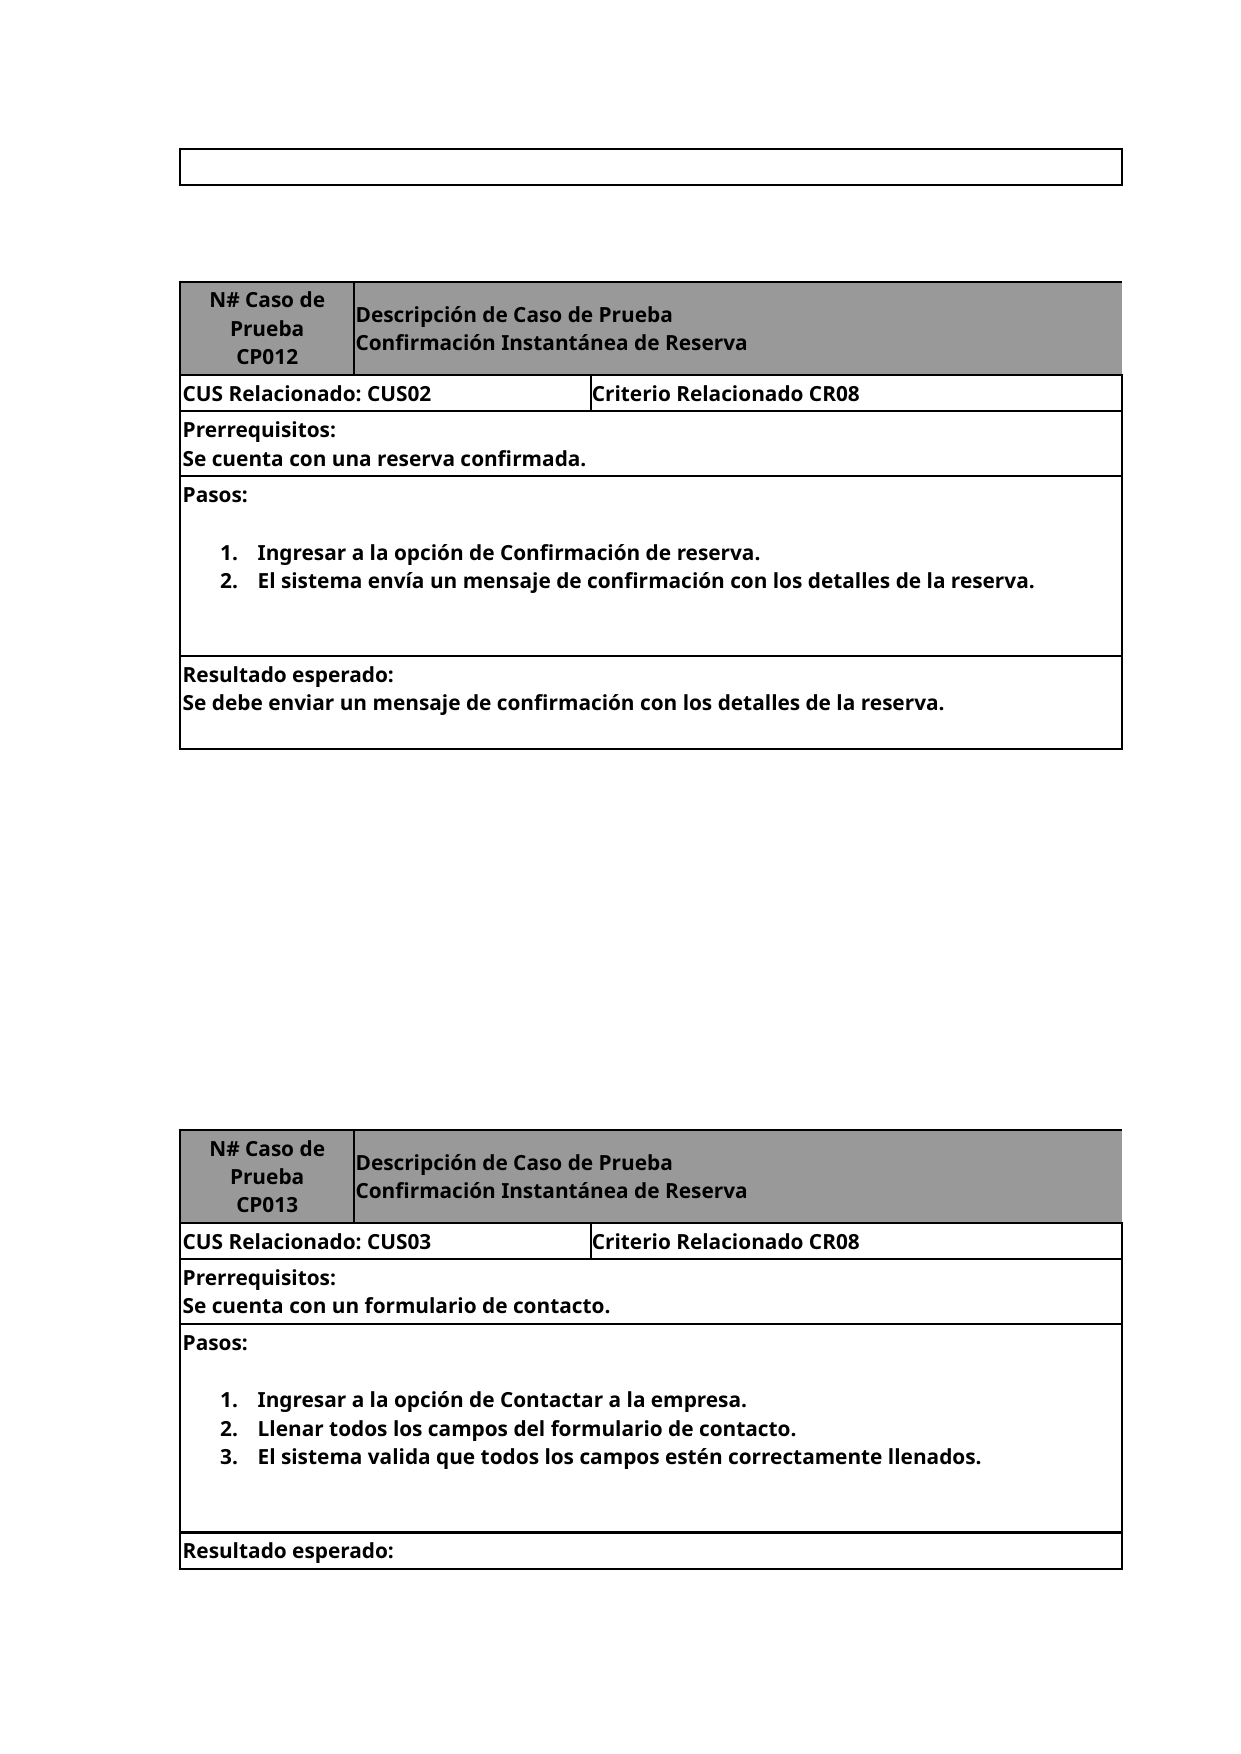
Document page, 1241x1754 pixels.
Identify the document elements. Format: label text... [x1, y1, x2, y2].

table_cell CUS Relacionado: CUS02 [181, 376, 590, 410]
table_cell Criterio Relacionado CR08 [592, 376, 1121, 410]
table_cell Pasos: Ingresar a la opción de Contactar a la empresa. Llenar todos los campos del formulario de contacto. El sistema valida que todos los campos estén correctamente llenados. [181, 1325, 1121, 1531]
table_cell Resultado esperado: Se debe enviar un mensaje de confirmación con los detalles de la reserva. [181, 657, 1121, 748]
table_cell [181, 150, 1121, 184]
table_cell CUS Relacionado: CUS03 [181, 1224, 590, 1258]
table_header Descripción de Caso de Prueba Confirmación Instantánea de Reserva [355, 283, 1122, 374]
table_cell Prerrequisitos: Se cuenta con una reserva confirmada. [181, 412, 1121, 475]
table_header N# Caso de Prueba CP013 [181, 1131, 353, 1222]
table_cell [181, 1534, 1121, 1568]
table_cell Pasos: Ingresar a la opción de Confirmación de reserva. El sistema envía un mensaje de confirmación con los detalles de la reserva. [181, 477, 1121, 655]
table_header N# Caso de Prueba CP012 [181, 283, 353, 374]
table_header Descripción de Caso de Prueba Confirmación Instantánea de Reserva [355, 1131, 1122, 1222]
table_cell Criterio Relacionado CR08 [592, 1224, 1121, 1258]
table_cell Prerrequisitos: Se cuenta con un formulario de contacto. [181, 1260, 1121, 1323]
